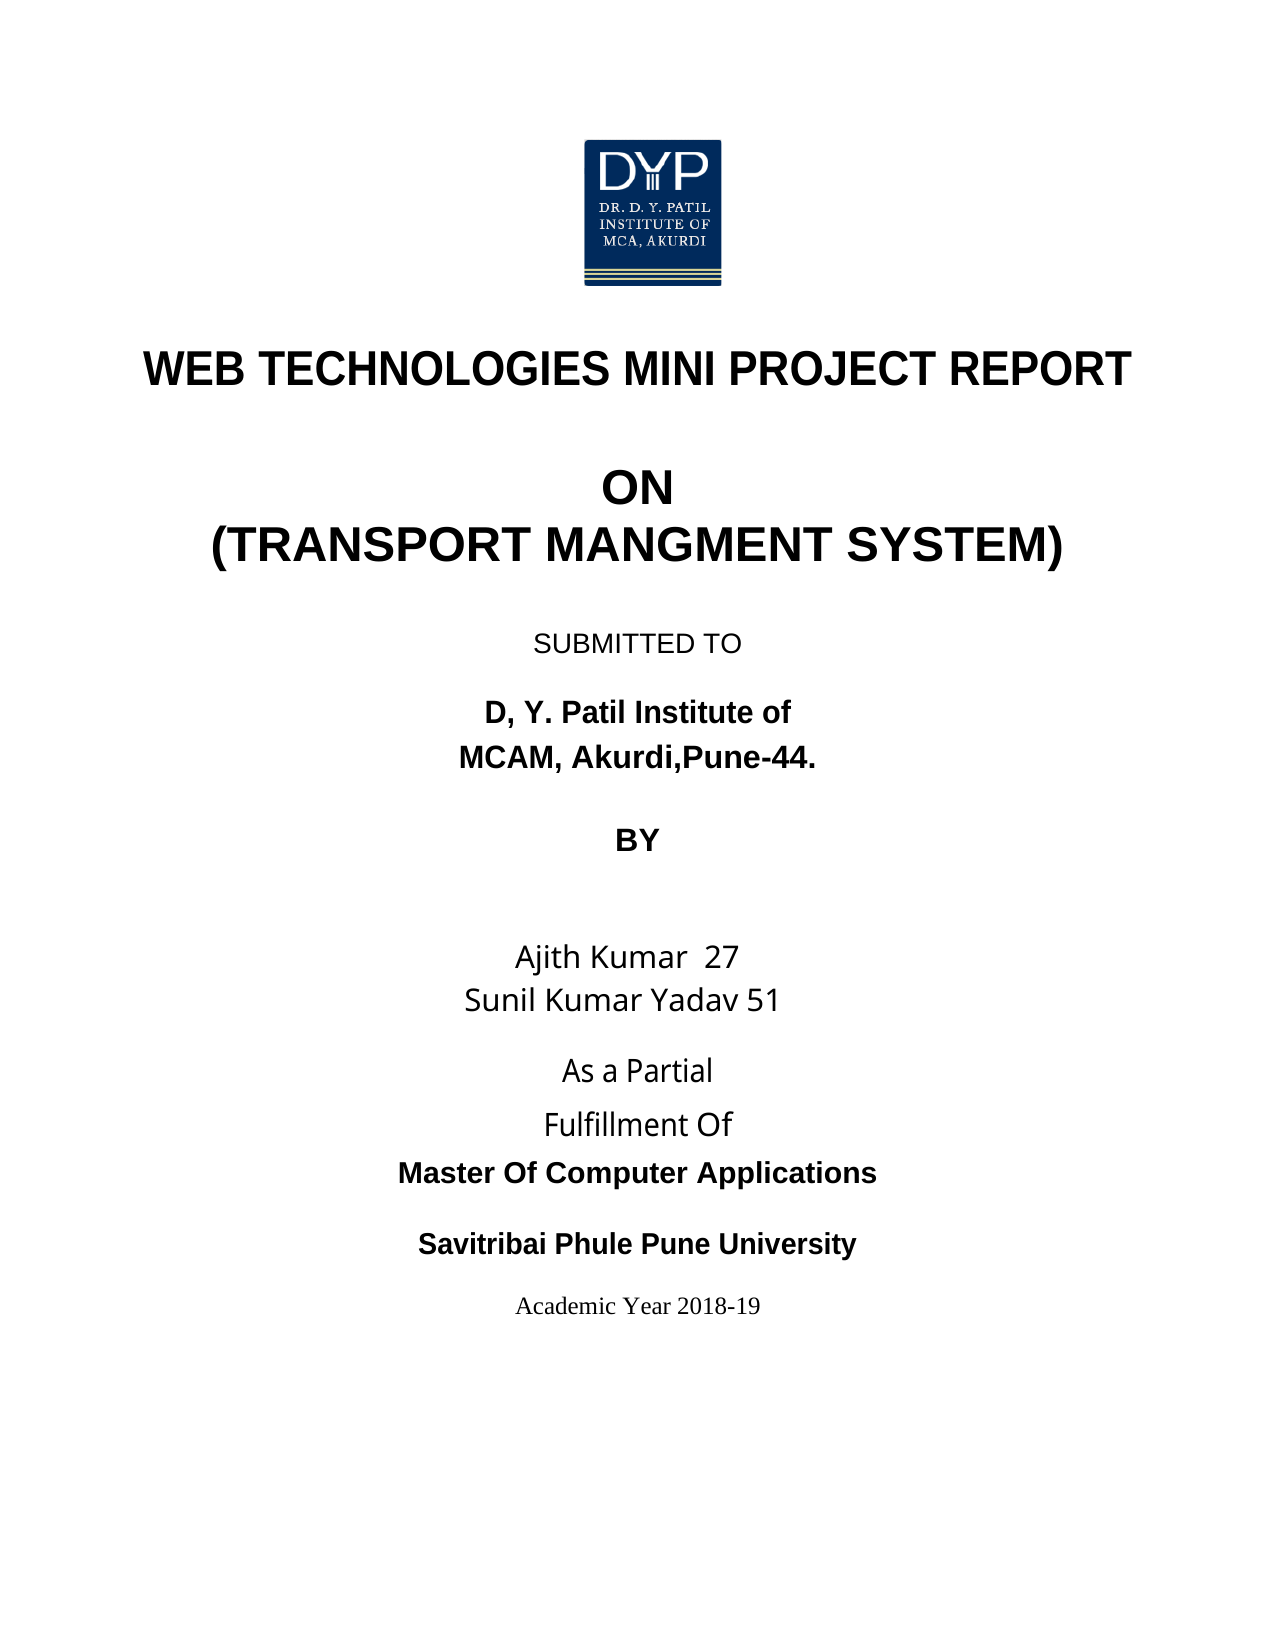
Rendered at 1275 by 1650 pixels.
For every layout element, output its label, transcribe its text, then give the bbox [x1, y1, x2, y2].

text ON [94, 459, 1181, 515]
text Ajith Kumar 27 [0, 935, 1181, 978]
subtitle D, Y. Patil Institute of MCAM, Akurdi,Pune-44. [441, 693, 834, 775]
text (TRANSPORT MANGMENT SYSTEM) [94, 515, 1181, 571]
text BY [94, 821, 1181, 858]
picture [584, 139, 722, 286]
text SUBMITTED TO [94, 627, 1181, 660]
text Master Of Computer Applications Savitribai Phule Pune University Academic Year 2018-19 [397, 1154, 878, 1319]
subtitle WEB TECHNOLOGIES MINI PROJECT REPORT [94, 339, 1181, 395]
text Sunil Kumar Yadav 51 [0, 978, 1181, 1020]
text As a Partial Fulfillment Of [487, 1048, 788, 1145]
